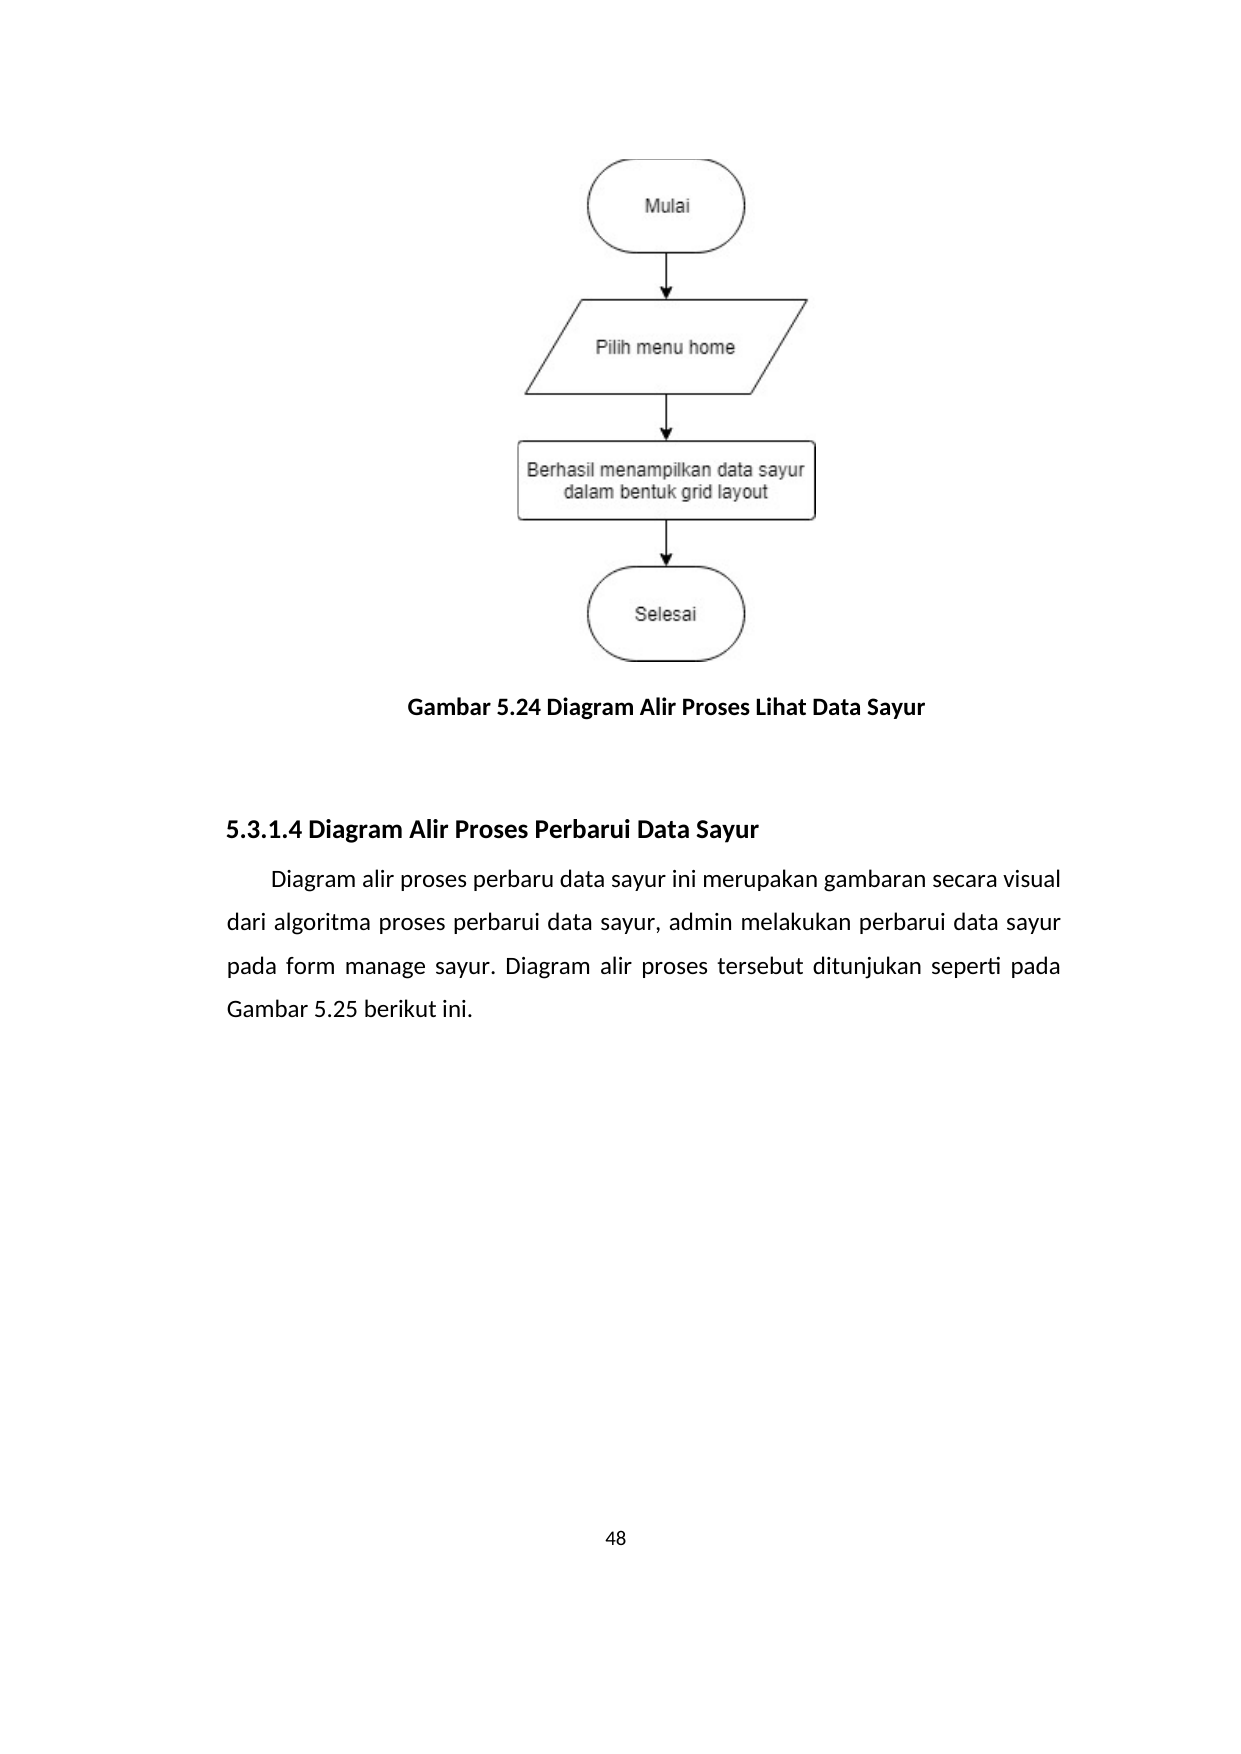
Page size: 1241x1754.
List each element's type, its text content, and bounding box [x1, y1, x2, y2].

text Diagram alir proses perbaru data sayur ini merupakan gambaran secara visual dari algoritma proses perbarui data sayur, admin melakukan perbarui data sayur pada form manage sayur. Diagram alir proses tersebut ditunjukan seperti pada Gambar 5.25 berikut ini. [227, 863, 1062, 1024]
text Gambar 5.24 Diagram Alir Proses Lihat Data Sayur [227, 691, 1062, 722]
picture [517, 159, 816, 662]
text 5.3.1.4 Diagram Alir Proses Perbarui Data Sayur [226, 812, 1090, 845]
